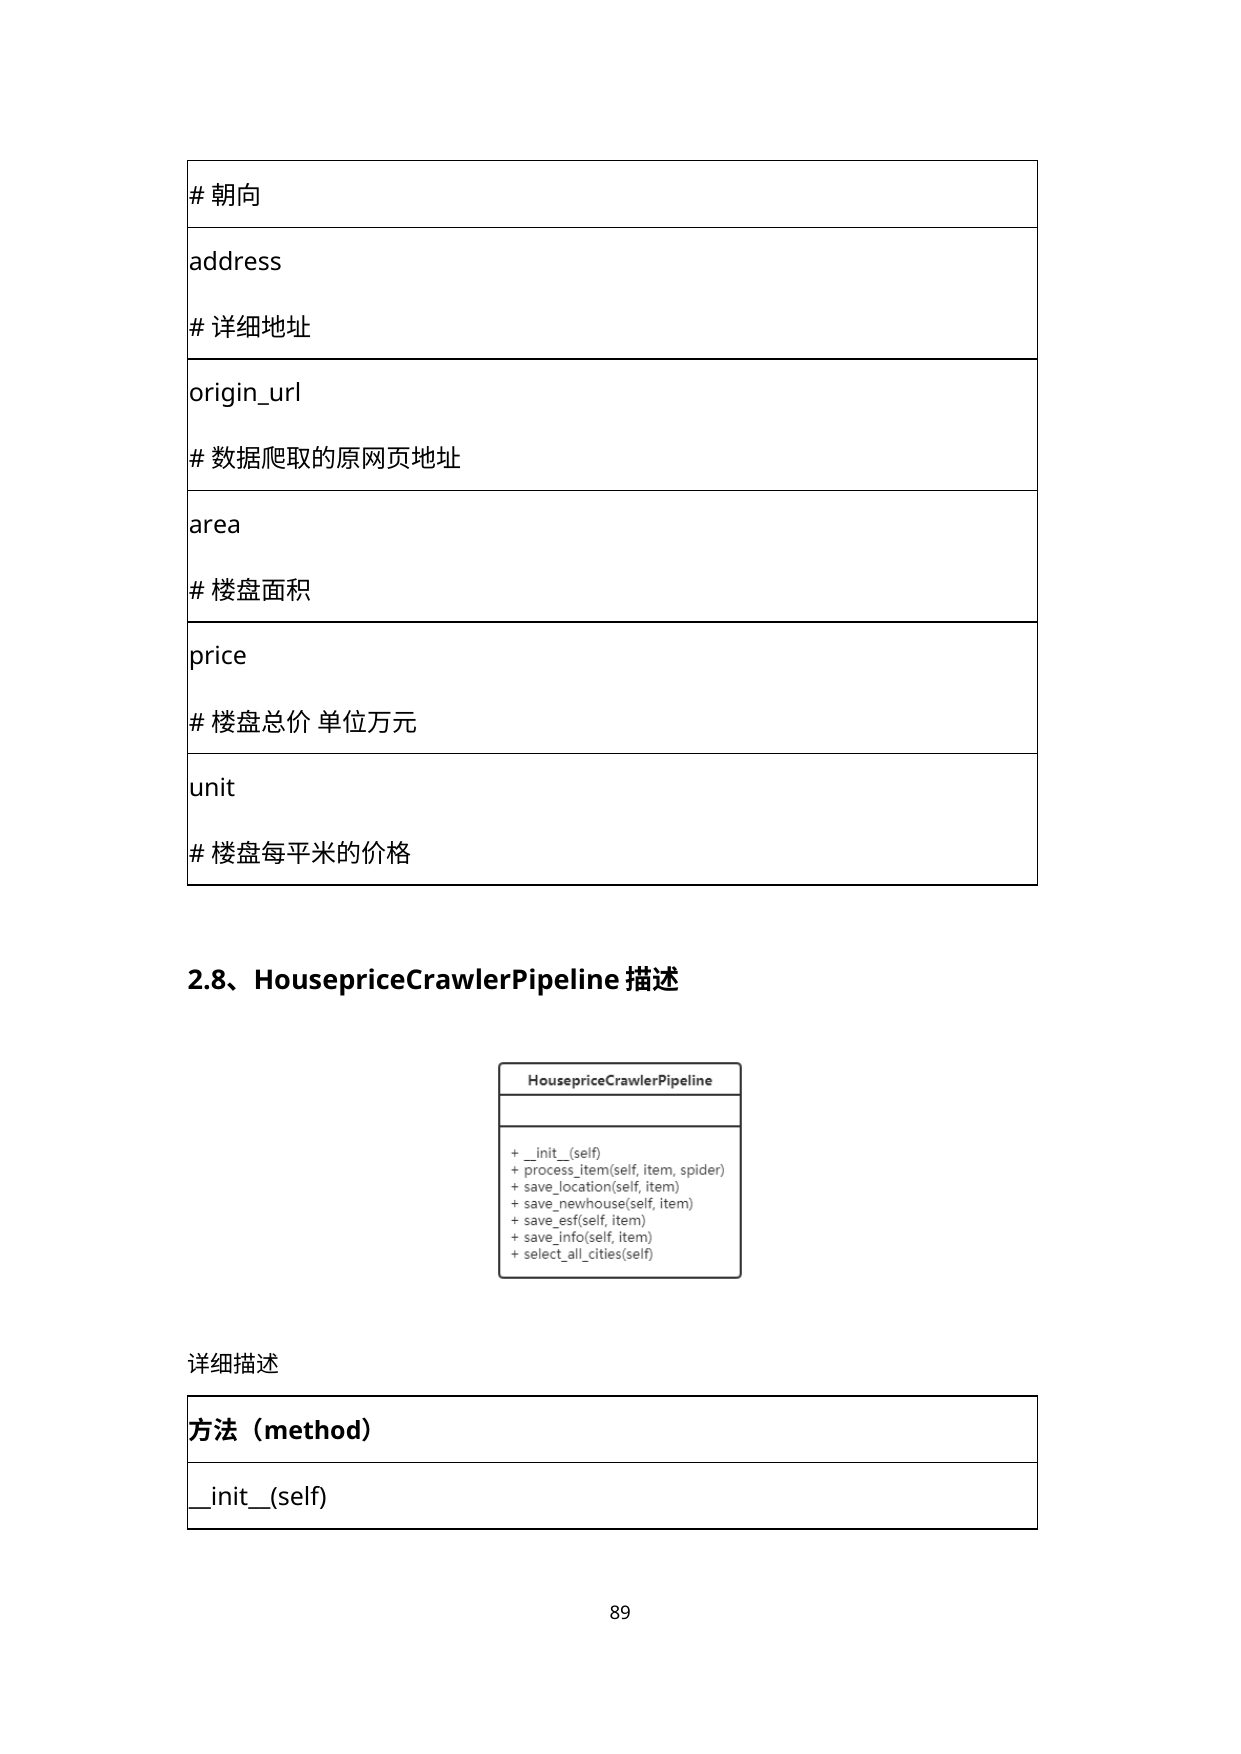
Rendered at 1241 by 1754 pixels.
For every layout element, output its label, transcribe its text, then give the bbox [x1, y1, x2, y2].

text 2.8、HousepriceCrawlerPipeline描述 [187, 945, 1053, 1010]
table_cell address # 详细地址 [188, 228, 1037, 358]
table_cell toward # 朝向 [188, 161, 1037, 226]
table_cell price # 楼盘总价 单位万元 [188, 623, 1037, 753]
text 详细描述 [187, 1330, 1053, 1395]
table_cell origin_url # 数据爬取的原网页地址 [188, 360, 1037, 489]
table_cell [188, 1463, 1037, 1528]
table_cell unit # 楼盘每平米的价格 [188, 754, 1037, 884]
picture [473, 1037, 767, 1304]
table_cell area # 楼盘面积 [188, 491, 1037, 621]
table_header 方法（method） [188, 1397, 1037, 1461]
